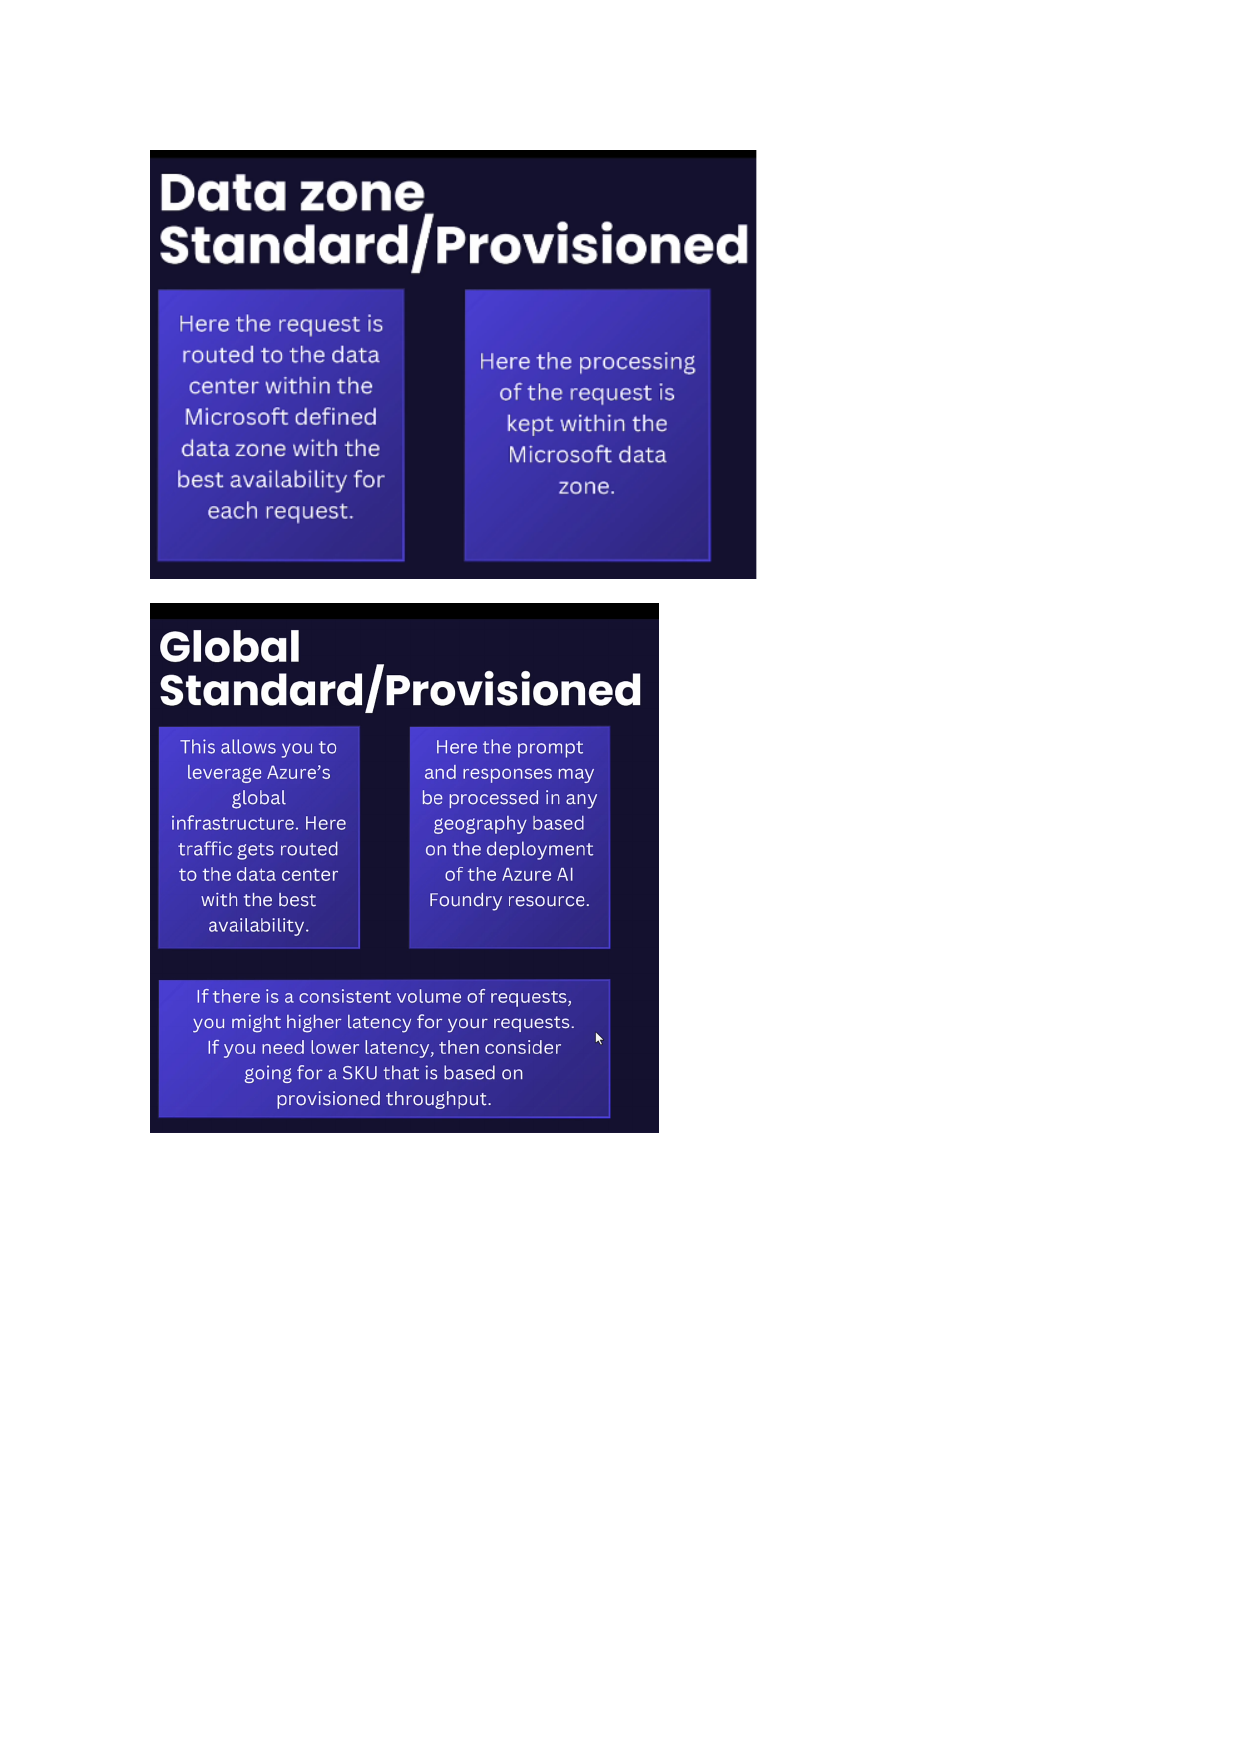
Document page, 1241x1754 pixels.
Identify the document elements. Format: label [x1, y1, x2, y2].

picture [150, 150, 757, 579]
picture [150, 603, 659, 1133]
